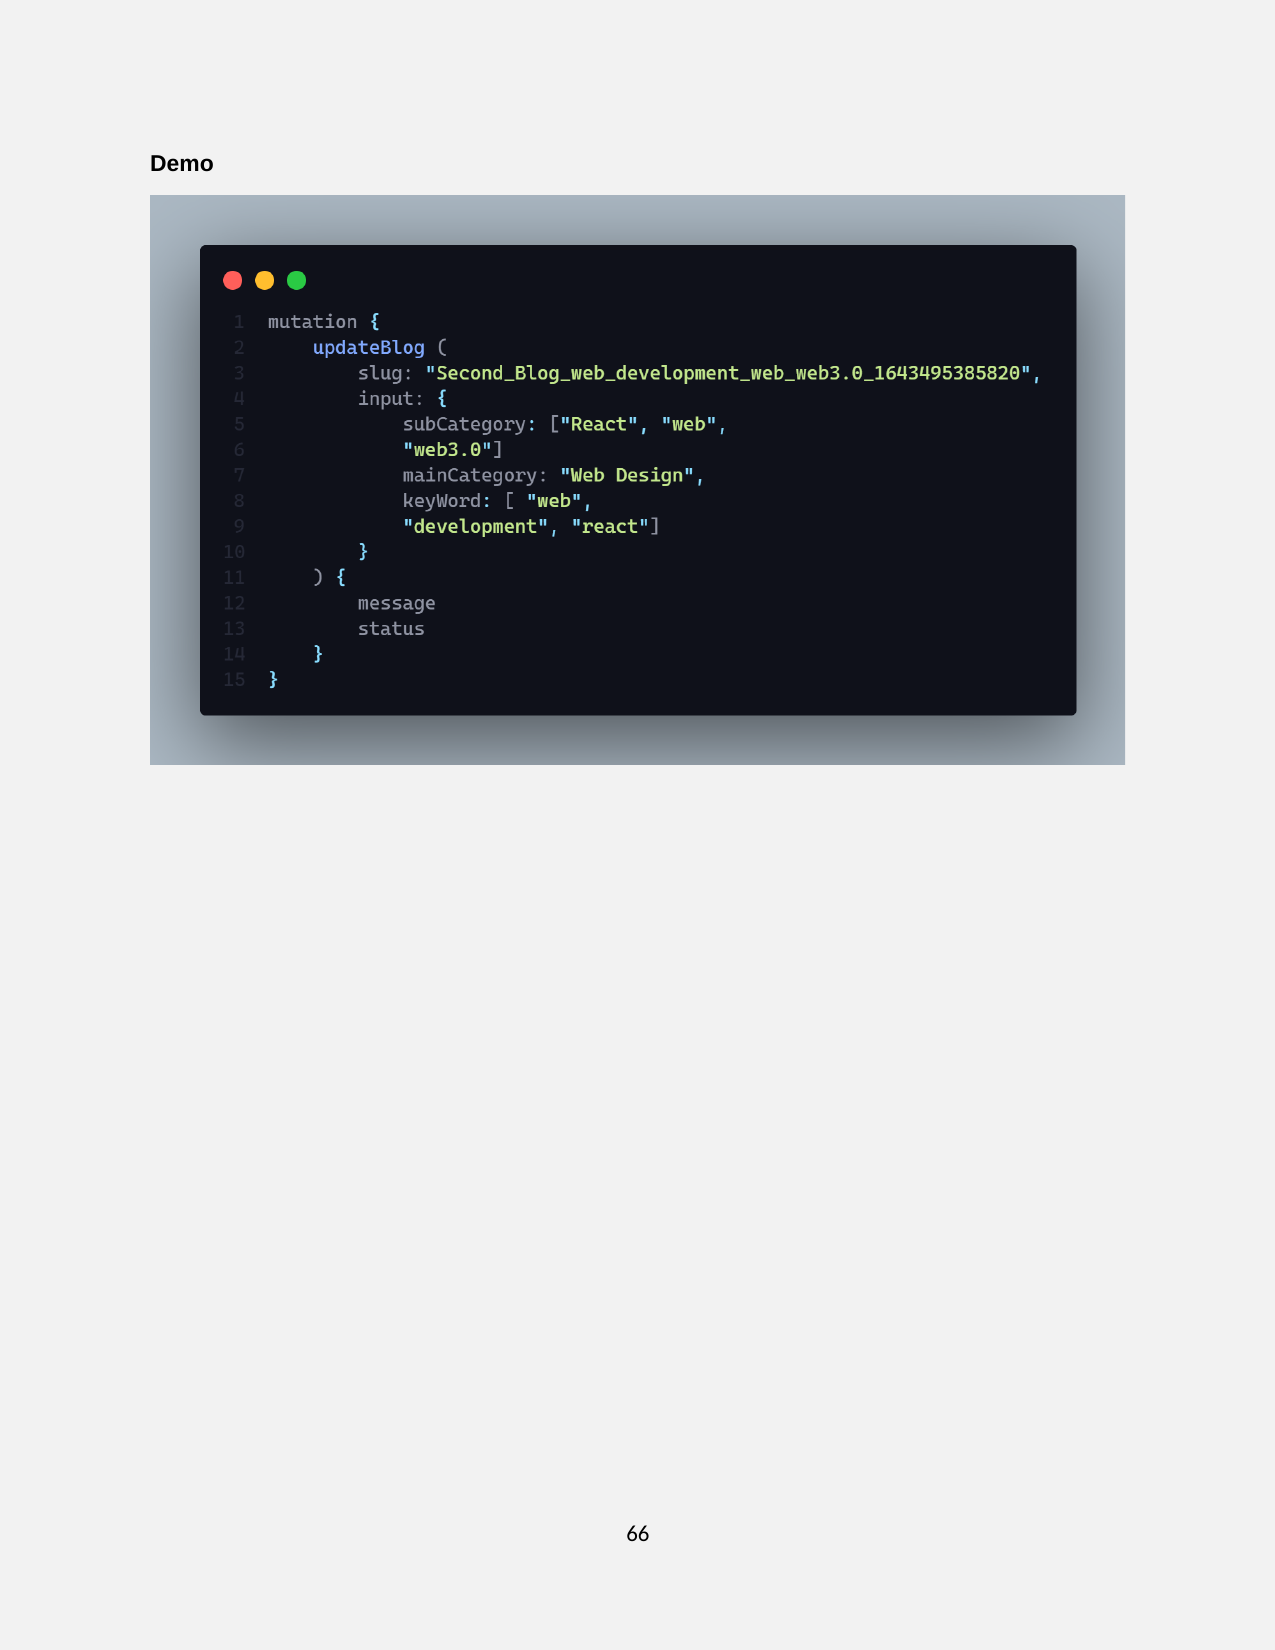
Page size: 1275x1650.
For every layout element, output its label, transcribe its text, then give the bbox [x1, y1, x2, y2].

text Demo [150, 150, 1125, 176]
picture [150, 195, 1125, 765]
